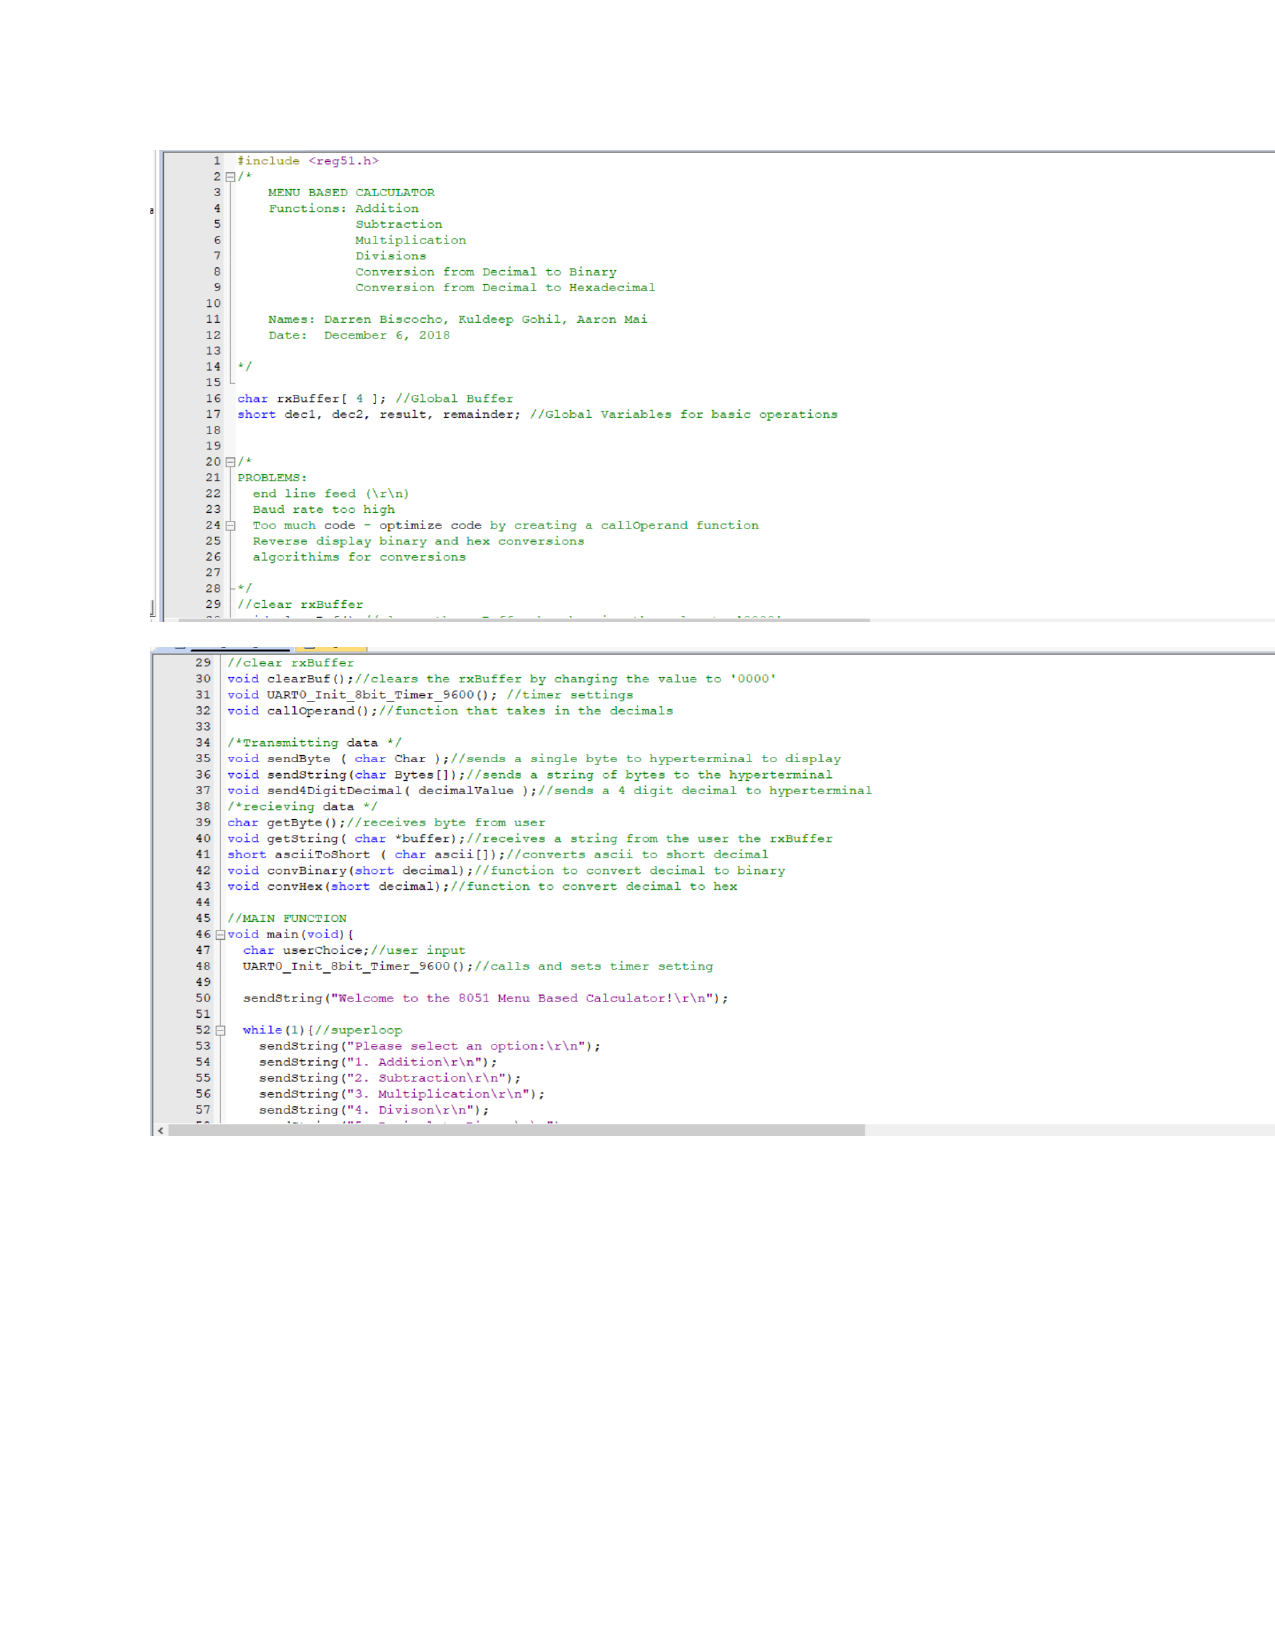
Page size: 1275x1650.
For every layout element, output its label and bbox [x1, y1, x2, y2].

picture [150, 150, 1275, 622]
picture [150, 647, 1275, 1136]
